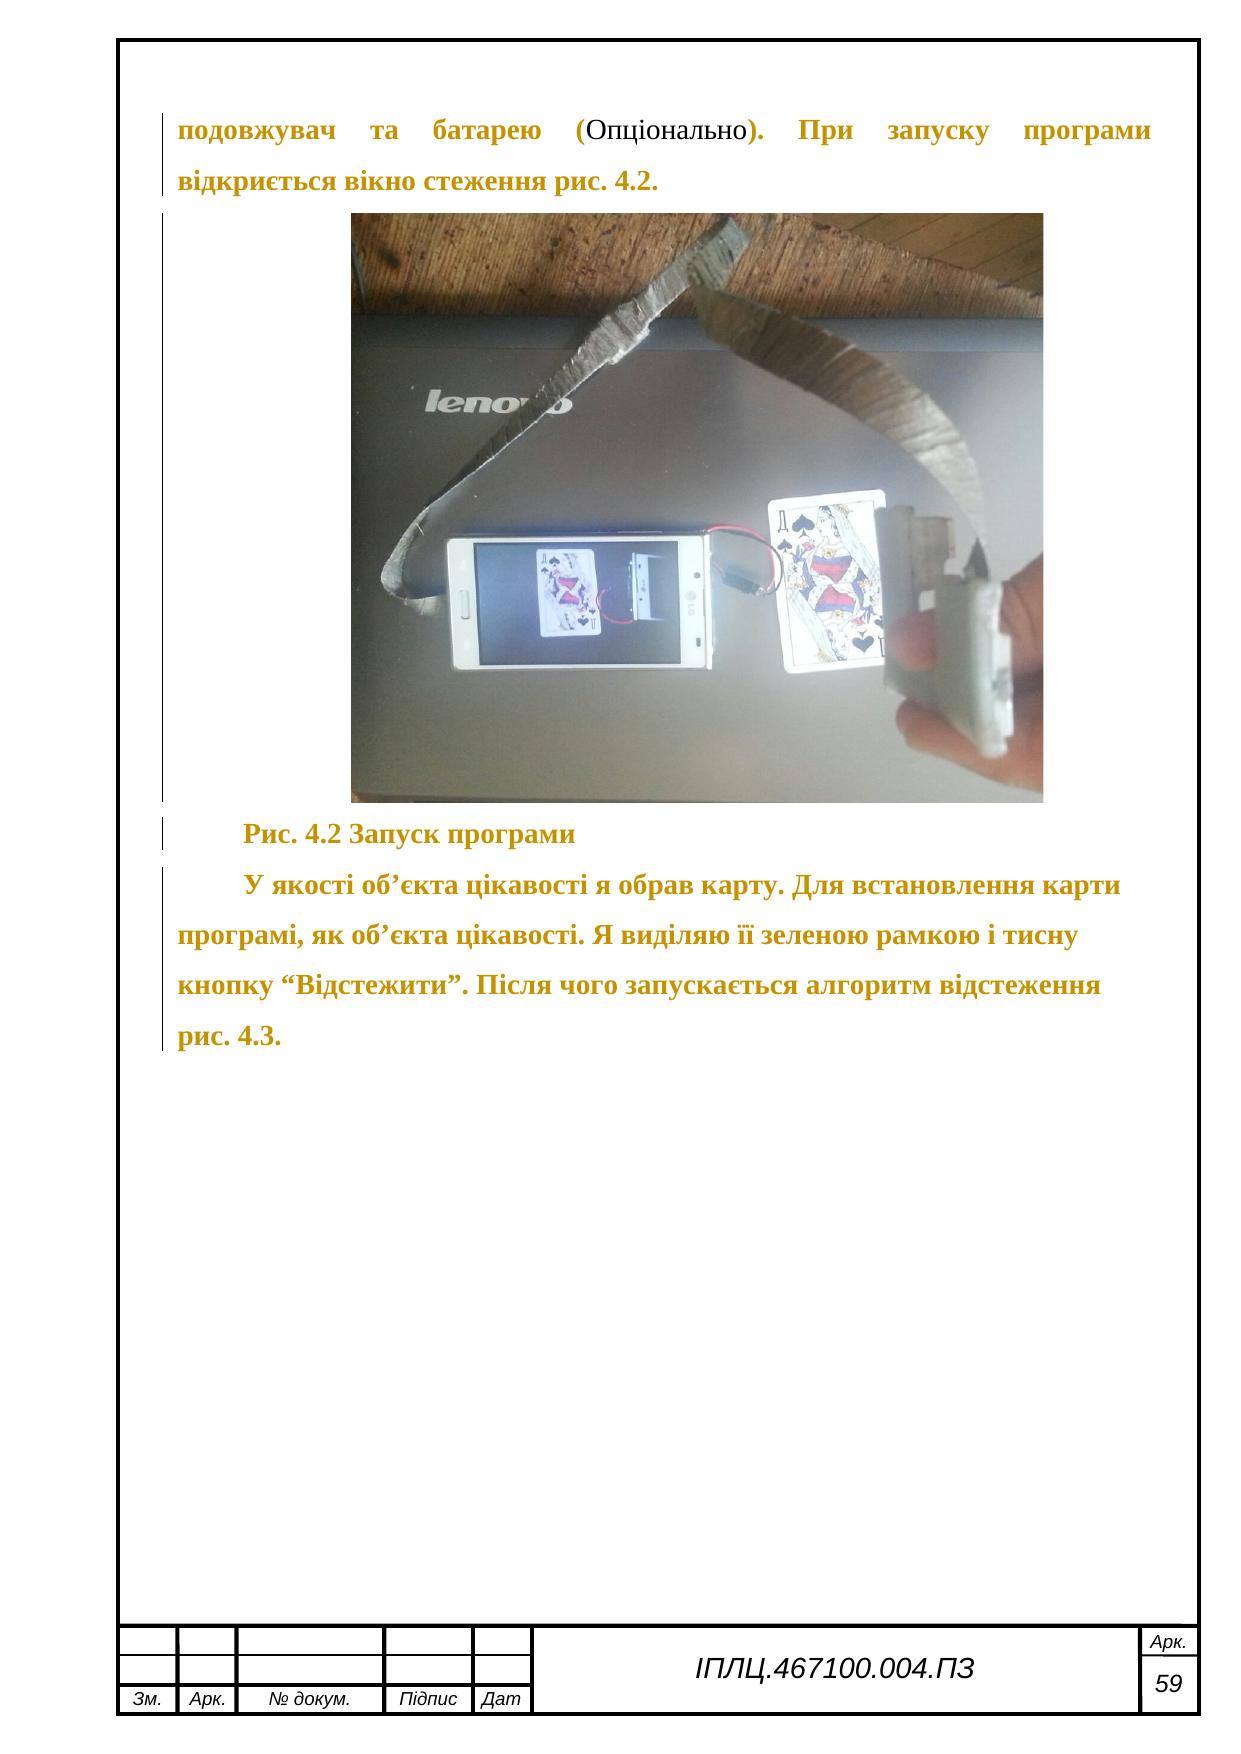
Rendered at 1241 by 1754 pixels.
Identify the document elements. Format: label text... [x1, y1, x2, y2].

text Рис. 4.2 Запуск програми [177, 817, 1152, 850]
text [177, 112, 1152, 196]
text У якості об’єкта цікавості я обрав карту. Для встановлення карти програмі, як об’єкта цікавості. Я виділяю її зеленою рамкою і тисну кнопку “Відстежити”. Після чого запускається алгоритм відстеження рис. 4.3. [177, 867, 1152, 1051]
picture [351, 213, 1044, 803]
